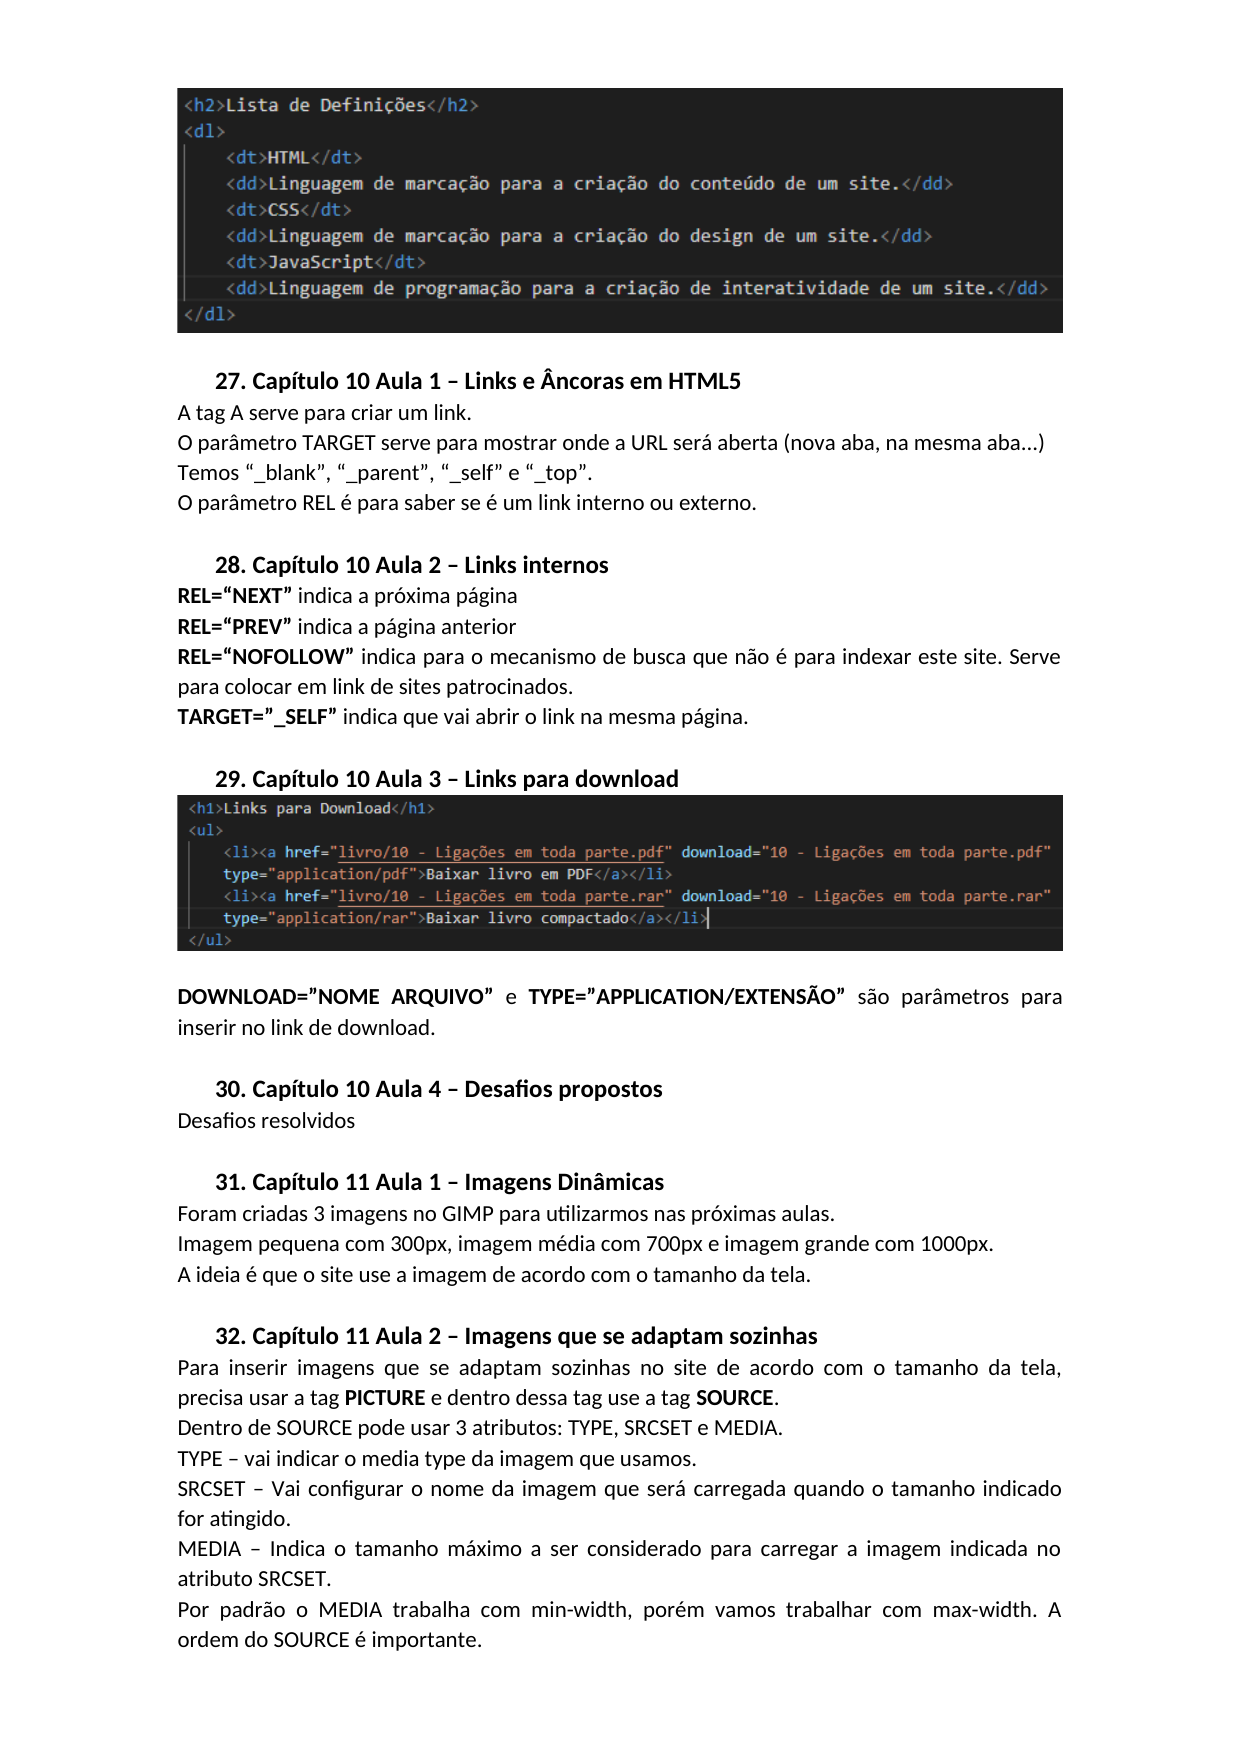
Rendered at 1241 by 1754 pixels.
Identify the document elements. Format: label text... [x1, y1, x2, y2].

text SRCSET – Vai configurar o nome da imagem que será carregada quando o tamanho indicado for atingido. [177, 1474, 1063, 1532]
picture [177, 795, 1063, 951]
text DOWNLOAD=”NOME ARQUIVO” e TYPE=”APPLICATION/EXTENSÃO” são parâmetros para inserir no link de download. [177, 982, 1063, 1041]
list Capítulo 10 Aula 1 – Links e Âncoras em HTML5 [215, 365, 1063, 395]
list Capítulo 10 Aula 3 – Links para download [215, 763, 1063, 793]
picture [177, 88, 1063, 333]
text MEDIA – Indica o tamanho máximo a ser considerado para carregar a imagem indicada no atributo SRCSET. [177, 1534, 1063, 1593]
list Capítulo 11 Aula 1 – Imagens Dinâmicas [215, 1166, 1063, 1197]
text A tag A serve para criar um link. [177, 398, 1063, 426]
text Por padrão o MEDIA trabalha com min-width, porém vamos trabalhar com max-width. A ordem do SOURCE é importante. [177, 1595, 1063, 1653]
list Capítulo 10 Aula 4 – Desafios propostos [215, 1073, 1063, 1104]
text REL=“NEXT” indica a próxima página [177, 582, 1063, 610]
text Imagem pequena com 300px, imagem média com 700px e imagem grande com 1000px. [177, 1229, 1063, 1258]
text REL=“PREV” indica a página anterior [177, 612, 1063, 640]
list Capítulo 11 Aula 2 – Imagens que se adaptam sozinhas [215, 1320, 1063, 1351]
text Desafios resolvidos [177, 1106, 1063, 1134]
list Capítulo 10 Aula 2 – Links internos [215, 549, 1063, 579]
text A ideia é que o site use a imagem de acordo com o tamanho da tela. [177, 1260, 1063, 1288]
text Foram criadas 3 imagens no GIMP para utilizarmos nas próximas aulas. [177, 1199, 1063, 1227]
text REL=“NOFOLLOW” indica para o mecanismo de busca que não é para indexar este site. Serve para colocar em link de sites patrocinados. [177, 642, 1063, 700]
text Dentro de SOURCE pode usar 3 atributos: TYPE, SRCSET e MEDIA. [177, 1413, 1063, 1442]
text O parâmetro REL é para saber se é um link interno ou externo. [177, 488, 1063, 516]
text TYPE – vai indicar o media type da imagem que usamos. [177, 1444, 1063, 1472]
text Para inserir imagens que se adaptam sozinhas no site de acordo com o tamanho da tela, precisa usar a tag PICTURE e dentro dessa tag use a tag SOURCE. [177, 1353, 1063, 1411]
text TARGET=”_SELF” indica que vai abrir o link na mesma página. [177, 702, 1063, 731]
text O parâmetro TARGET serve para mostrar onde a URL será aberta (nova aba, na mesma aba...) [177, 428, 1063, 456]
text Temos “_blank”, “_parent”, “_self” e “_top”. [177, 458, 1063, 486]
